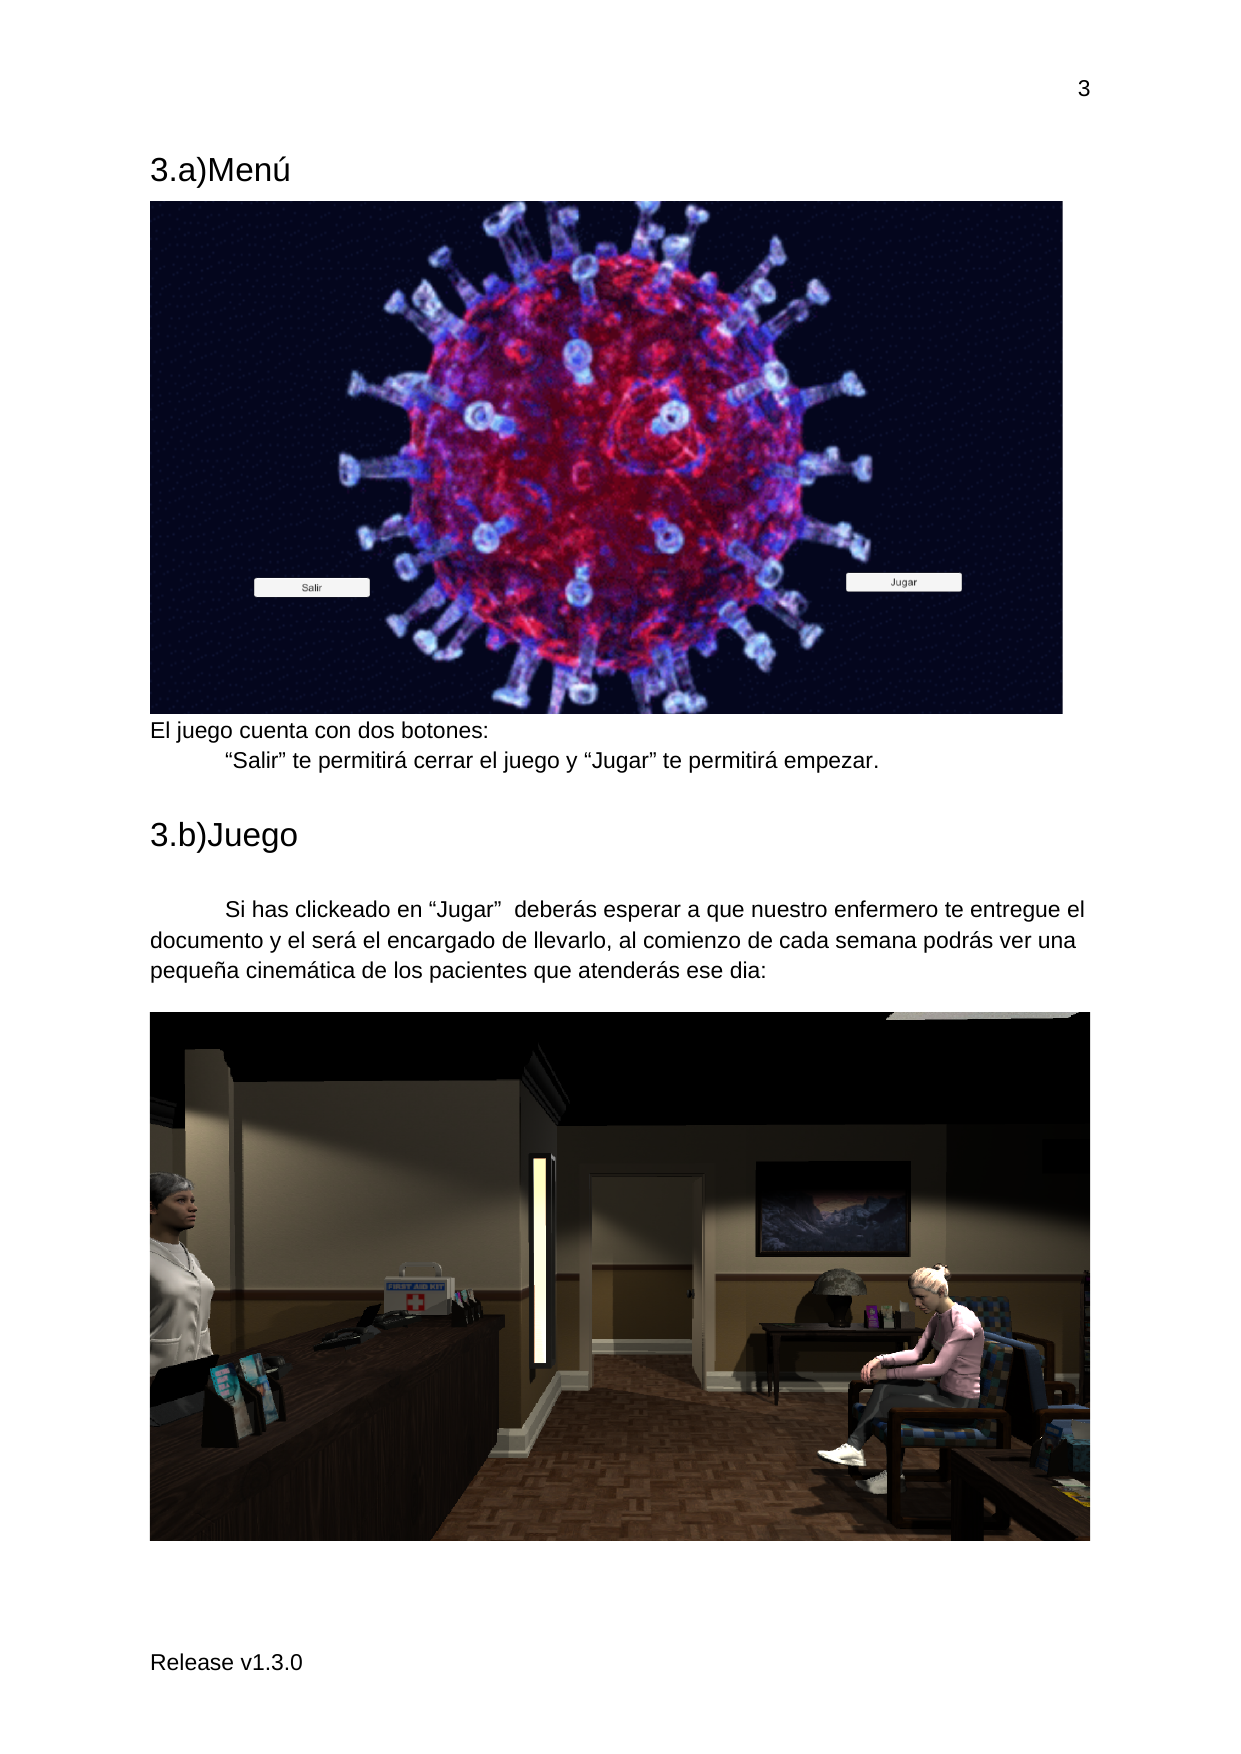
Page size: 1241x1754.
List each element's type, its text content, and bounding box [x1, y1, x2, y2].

text El juego cuenta con dos botones: “Salir” te permitirá cerrar el juego y “Jugar” te permitirá empezar. [150, 717, 1090, 774]
subtitle 3.b)Juego [150, 815, 1090, 854]
picture [150, 201, 1063, 714]
picture [149, 1012, 1091, 1541]
subtitle 3.a)Menú [150, 150, 1090, 188]
text Si has clickeado en “Jugar” deberás esperar a que nuestro enfermero te entregue el documento y el será el encargado de llevarlo, al comienzo de cada semana podrás ver una pequeña cinemática de los pacientes que atenderás ese dia: [150, 896, 1090, 983]
